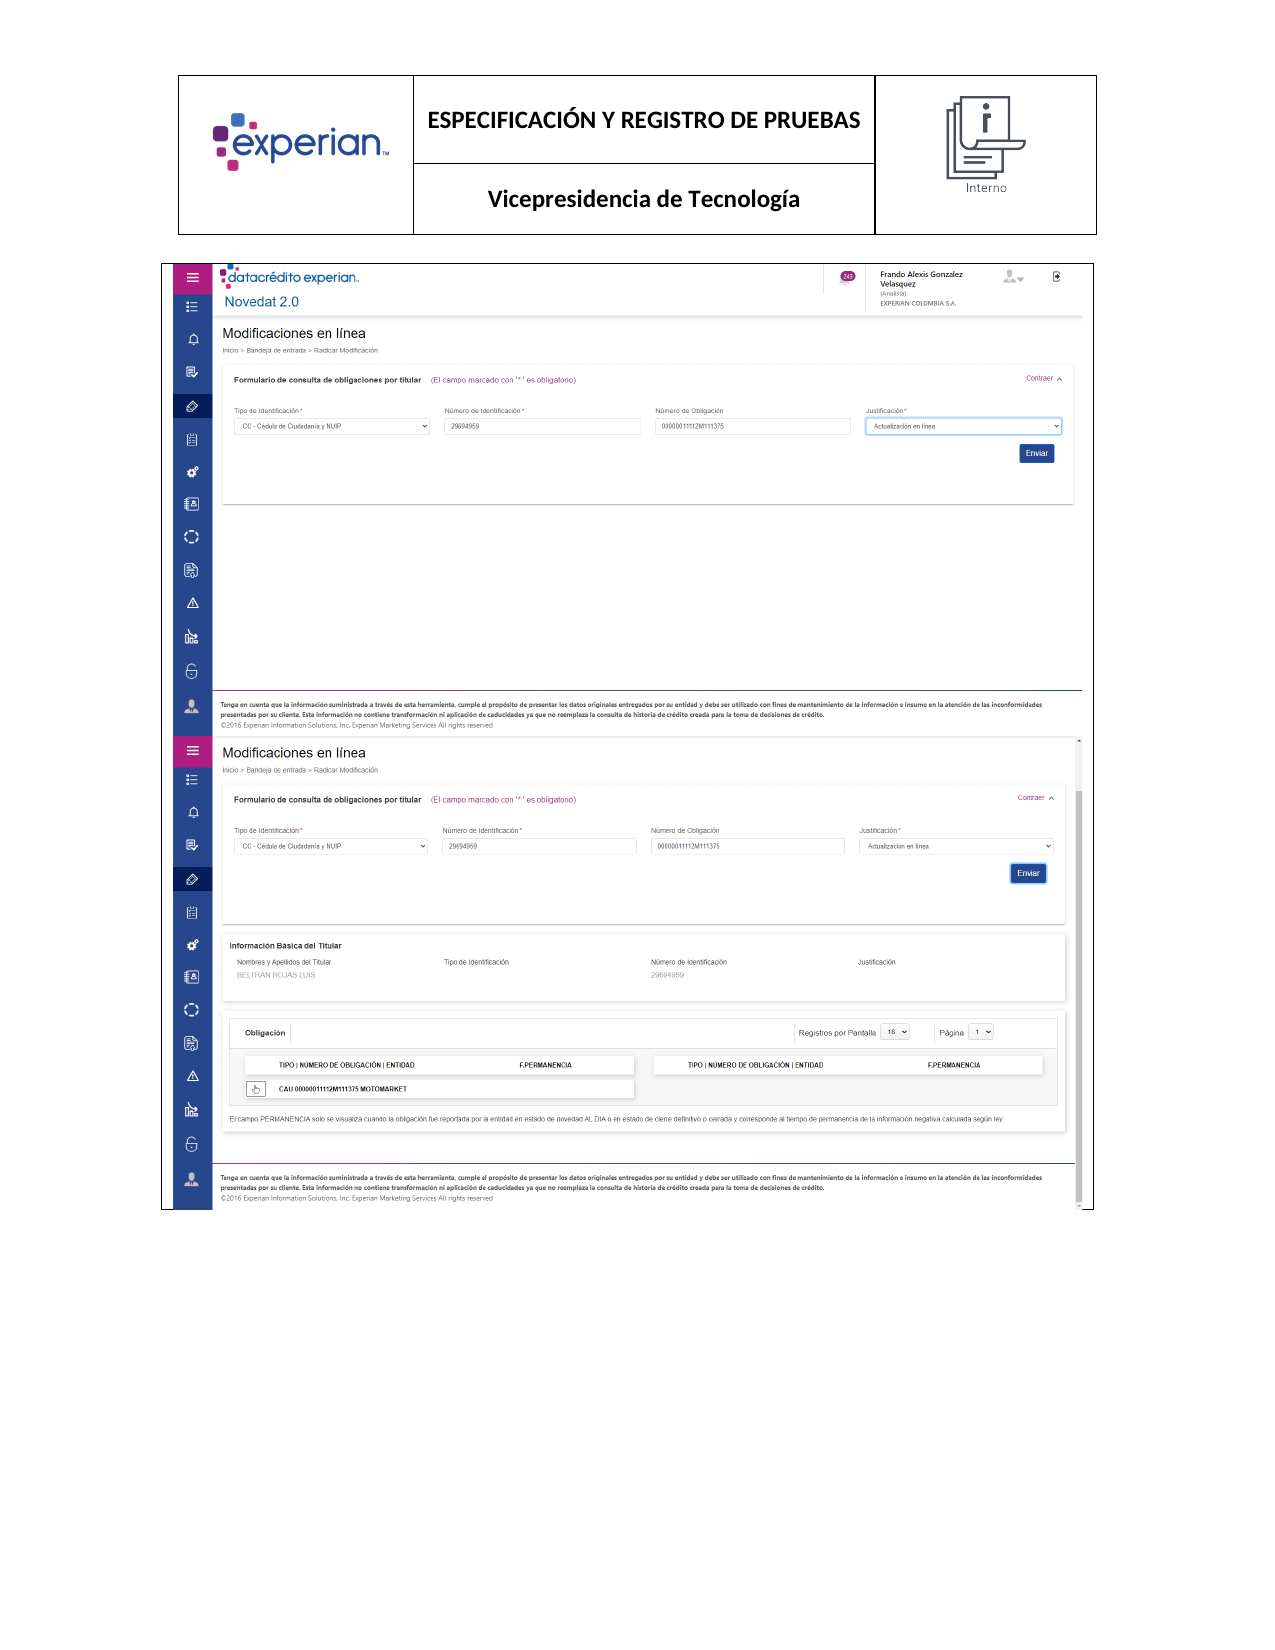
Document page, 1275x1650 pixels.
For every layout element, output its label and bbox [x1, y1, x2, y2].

table_cell [1083, 264, 1093, 1209]
table_cell [162, 264, 173, 1209]
picture [946, 91, 1026, 193]
picture [191, 91, 401, 192]
picture [173, 264, 1083, 1210]
